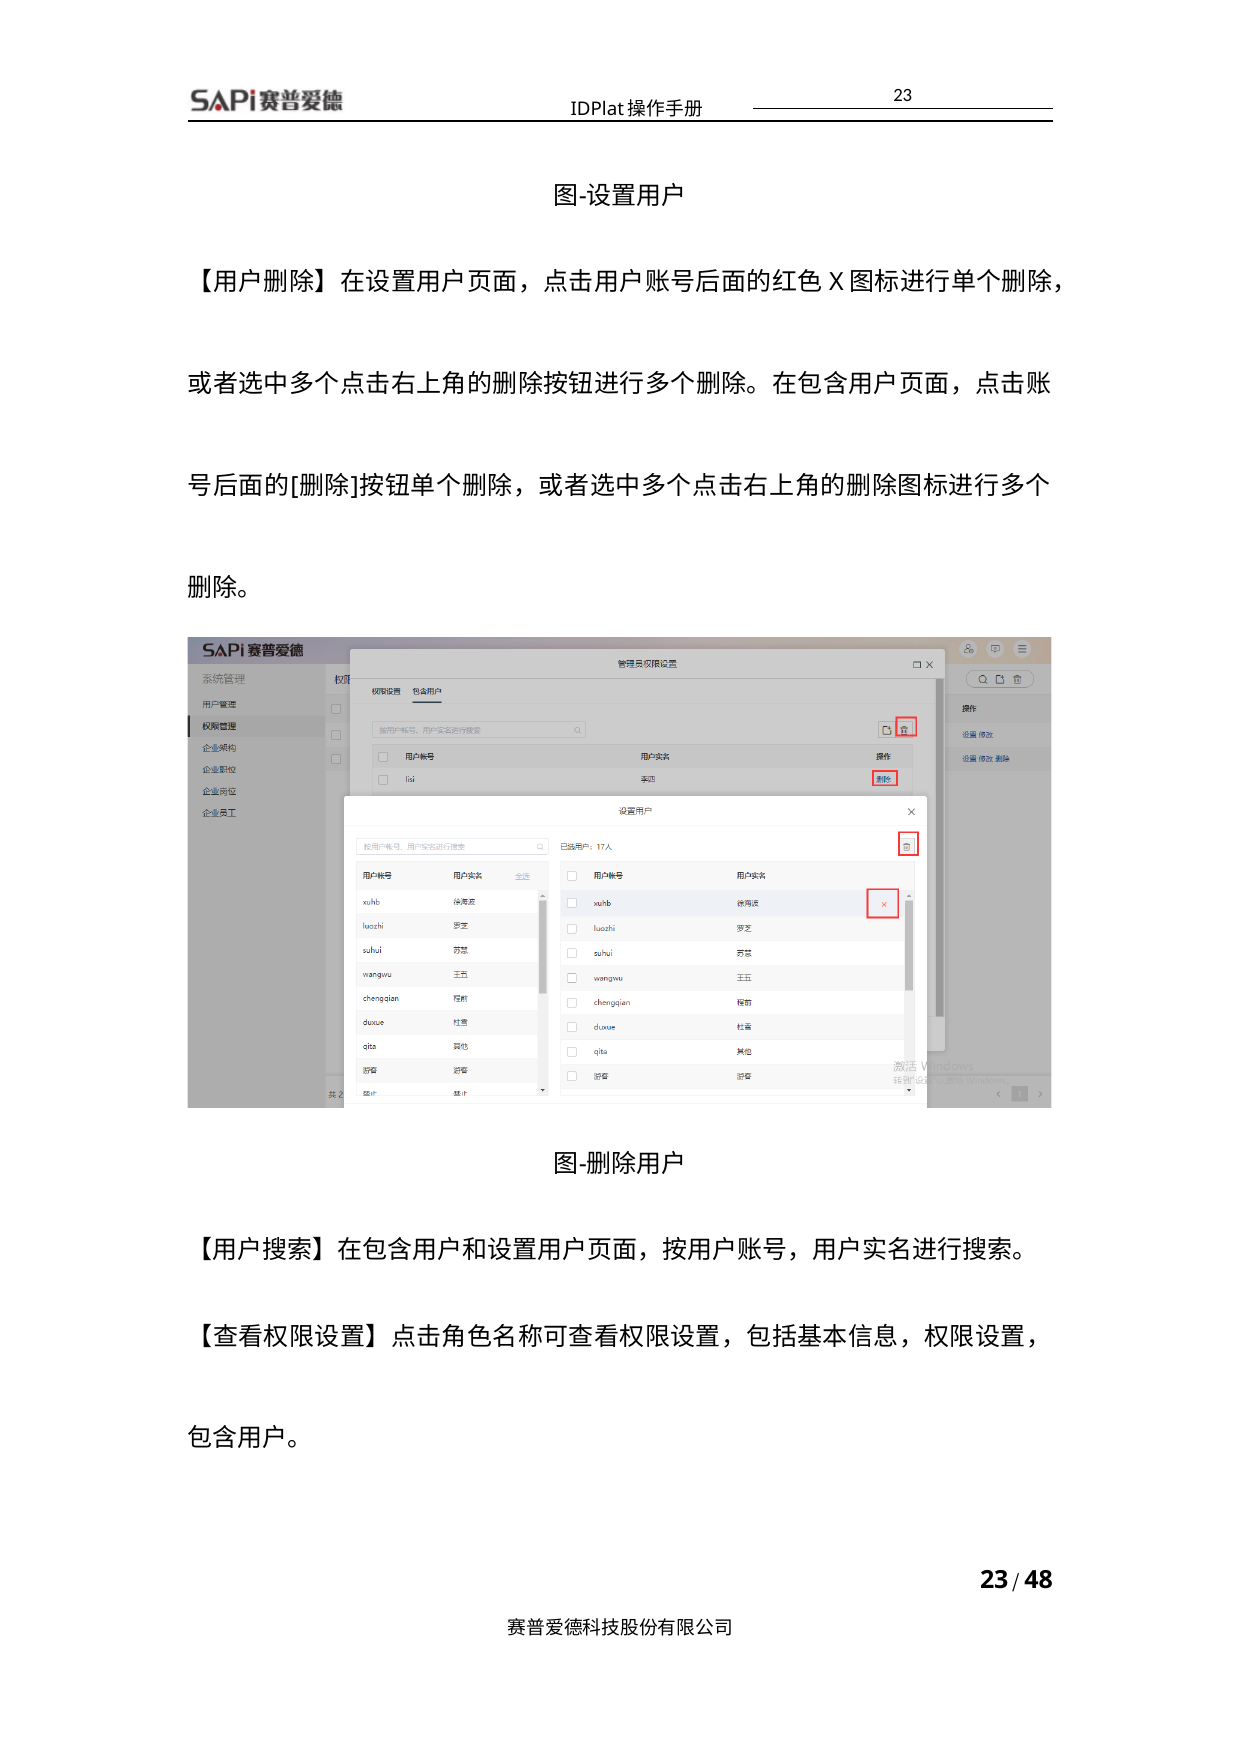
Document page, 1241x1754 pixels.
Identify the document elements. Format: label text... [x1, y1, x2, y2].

text 图-删除用户 [187, 1128, 1053, 1196]
picture [187, 637, 1052, 1108]
text 【查看权限设置】点击角色名称可查看权限设置，包括基本信息，权限设置，包含用户。 [187, 1300, 1053, 1470]
text 【用户搜索】在包含用户和设置用户页面，按用户账号，用户实名进行搜索。 [187, 1214, 1053, 1282]
text 图-设置用户 [187, 160, 1053, 228]
picture [187, 82, 346, 116]
text 【用户删除】在设置用户页面，点击用户账号后面的红色X图标进行单个删除，或者选中多个点击右上角的删除按钮进行多个删除。在包含用户页面，点击账号后面的[删除]按钮单个删除，或者选中多个点击右上角的删除图标进行多个删除。 [187, 246, 1053, 619]
